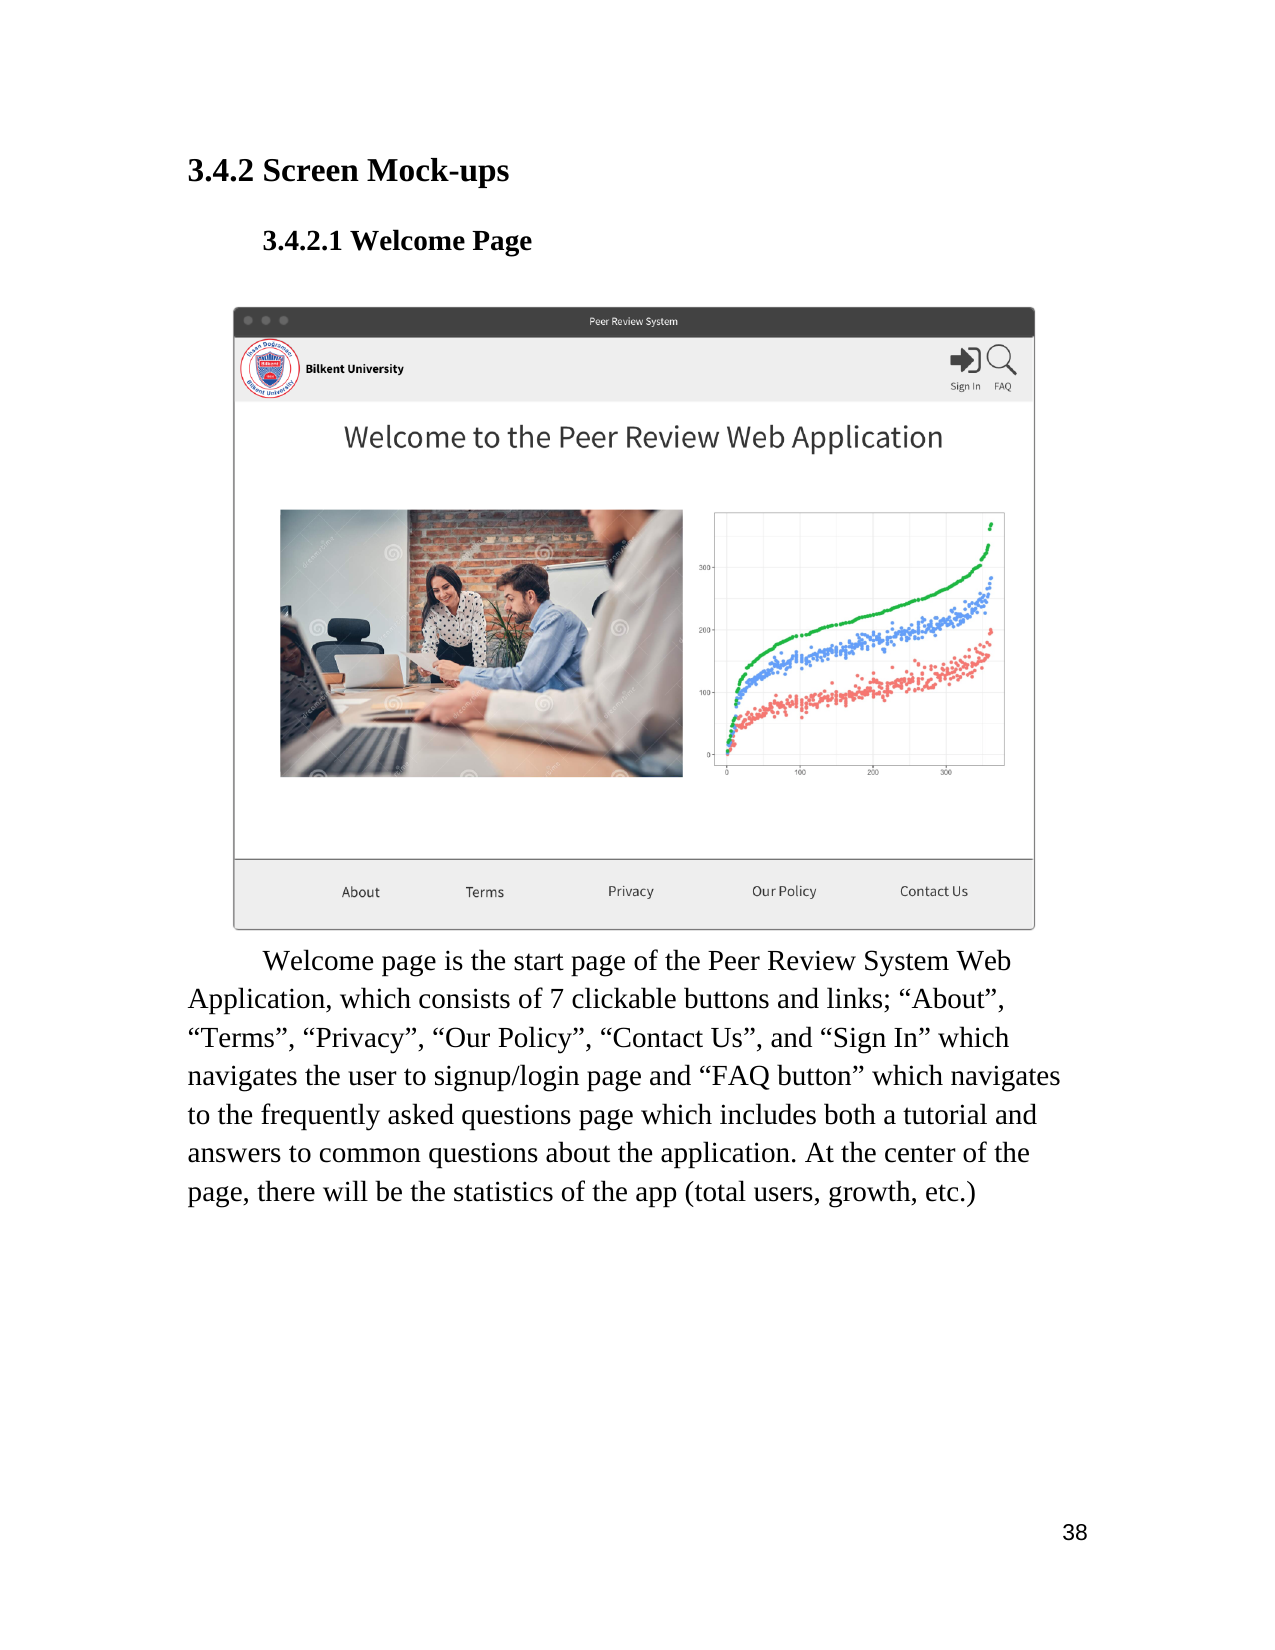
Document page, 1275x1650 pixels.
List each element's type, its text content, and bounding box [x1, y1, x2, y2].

picture [225, 300, 1043, 939]
subtitle 3.4.2 Screen Mock-ups [187, 150, 1087, 188]
subtitle 3.4.2.1 Welcome Page [262, 223, 1087, 257]
text Welcome page is the start page of the Peer Review System Web Application, which consists of 7 clickable buttons and links; “About”, “Terms”, “Privacy”, “Our Policy”, “Contact Us”, and “Sign In” which navigates the user to signup/login page and “FAQ button” which navigates to the frequently asked questions page which includes both a tutorial and answers to common questions about the application. At the center of the page, there will be the statistics of the app (total users, growth, etc.) [187, 943, 1087, 1208]
